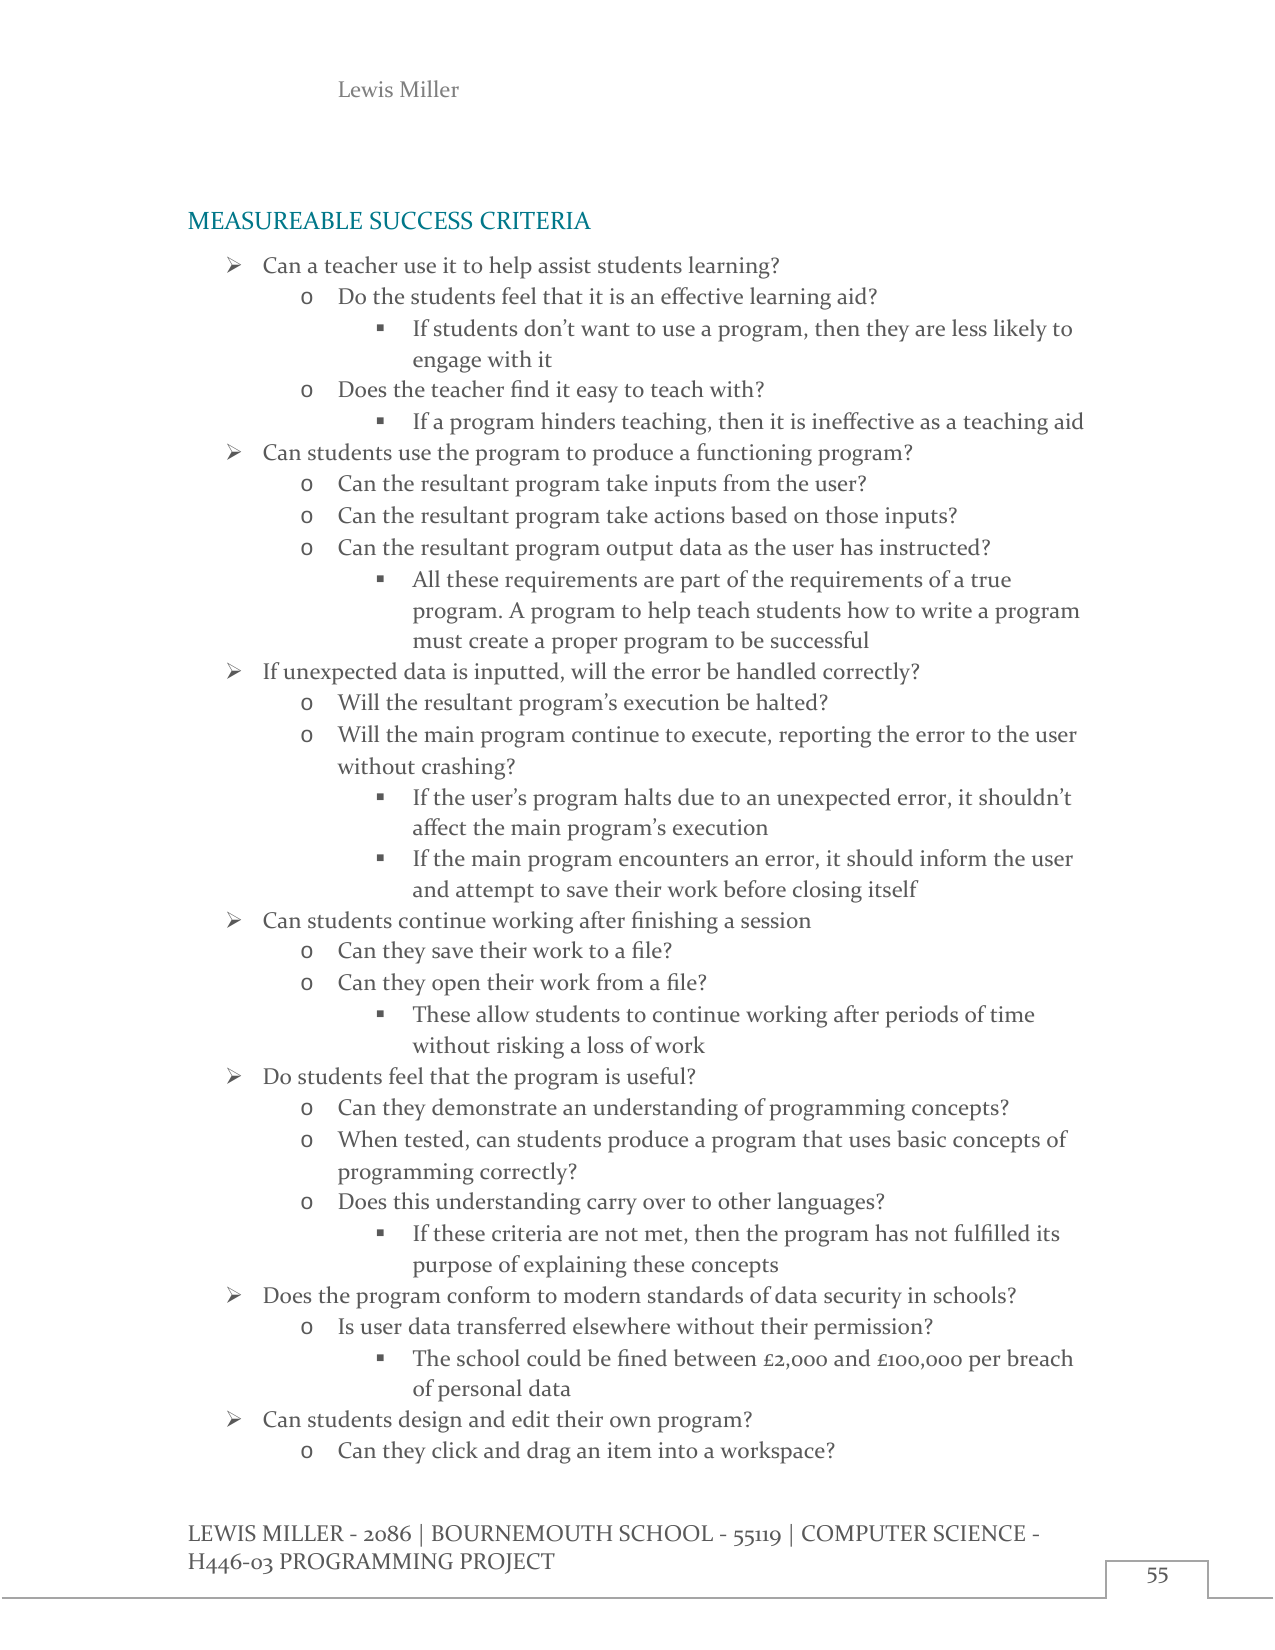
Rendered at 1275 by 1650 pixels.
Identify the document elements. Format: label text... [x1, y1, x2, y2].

list Does the teacher find it easy to teach with? [300, 375, 1088, 404]
list If the user’s program halts due to an unexpected error, it shouldn’t affect the main program’s execution [375, 783, 1088, 842]
list Do the students feel that it is an effective learning aid? [300, 282, 1088, 311]
subtitle Measureable Success Criteria [187, 205, 1088, 236]
list Does this understanding carry over to other languages? [300, 1187, 1088, 1217]
list Can the resultant program output data as the user has instructed? [300, 533, 1088, 562]
list If a program hinders teaching, then it is ineffective as a teaching aid [375, 407, 1088, 436]
list All these requirements are part of the requirements of a true program. A program to help teach students how to write a program must create a proper program to be successful [375, 565, 1088, 655]
list Can students use the program to produce a functioning program? [225, 438, 1088, 466]
list Will the main program continue to execute, reporting the error to the user without crashing? [300, 720, 1088, 780]
list These allow students to continue working after periods of time without risking a loss of work [375, 1001, 1088, 1059]
list Do students feel that the program is useful? [225, 1062, 1088, 1090]
list Will the resultant program’s execution be halted? [300, 688, 1088, 717]
list Can they click and drag an item into a workspace? [300, 1436, 1088, 1465]
list If these criteria are not met, then the program has not fulfilled its purpose of explaining these concepts [375, 1219, 1088, 1278]
list Does the program conform to modern standards of data security in schools? [225, 1281, 1088, 1309]
list Can students design and edit their own program? [225, 1405, 1088, 1433]
list When tested, can students produce a program that uses basic concepts of programming correctly? [300, 1125, 1088, 1185]
list Can the resultant program take actions based on those inputs? [300, 501, 1088, 530]
list Can they open their work from a file? [300, 968, 1088, 998]
list Can the resultant program take inputs from the user? [300, 469, 1088, 498]
list Is user data transferred elsewhere without their permission? [300, 1312, 1088, 1341]
list Can a teacher use it to help assist students learning? [225, 251, 1088, 279]
list If the main program encounters an error, it should inform the user and attempt to save their work before closing itself [375, 844, 1088, 903]
list Can they demonstrate an understanding of programming concepts? [300, 1093, 1088, 1122]
list The school could be fined between £2,000 and £100,000 per breach of personal data [375, 1344, 1088, 1403]
list Can they save their work to a file? [300, 936, 1088, 966]
list If students don’t want to use a program, then they are less likely to engage with it [375, 314, 1088, 373]
list If unexpected data is inputted, will the error be handled correctly? [225, 657, 1088, 685]
list Can students continue working after finishing a session [225, 906, 1088, 934]
